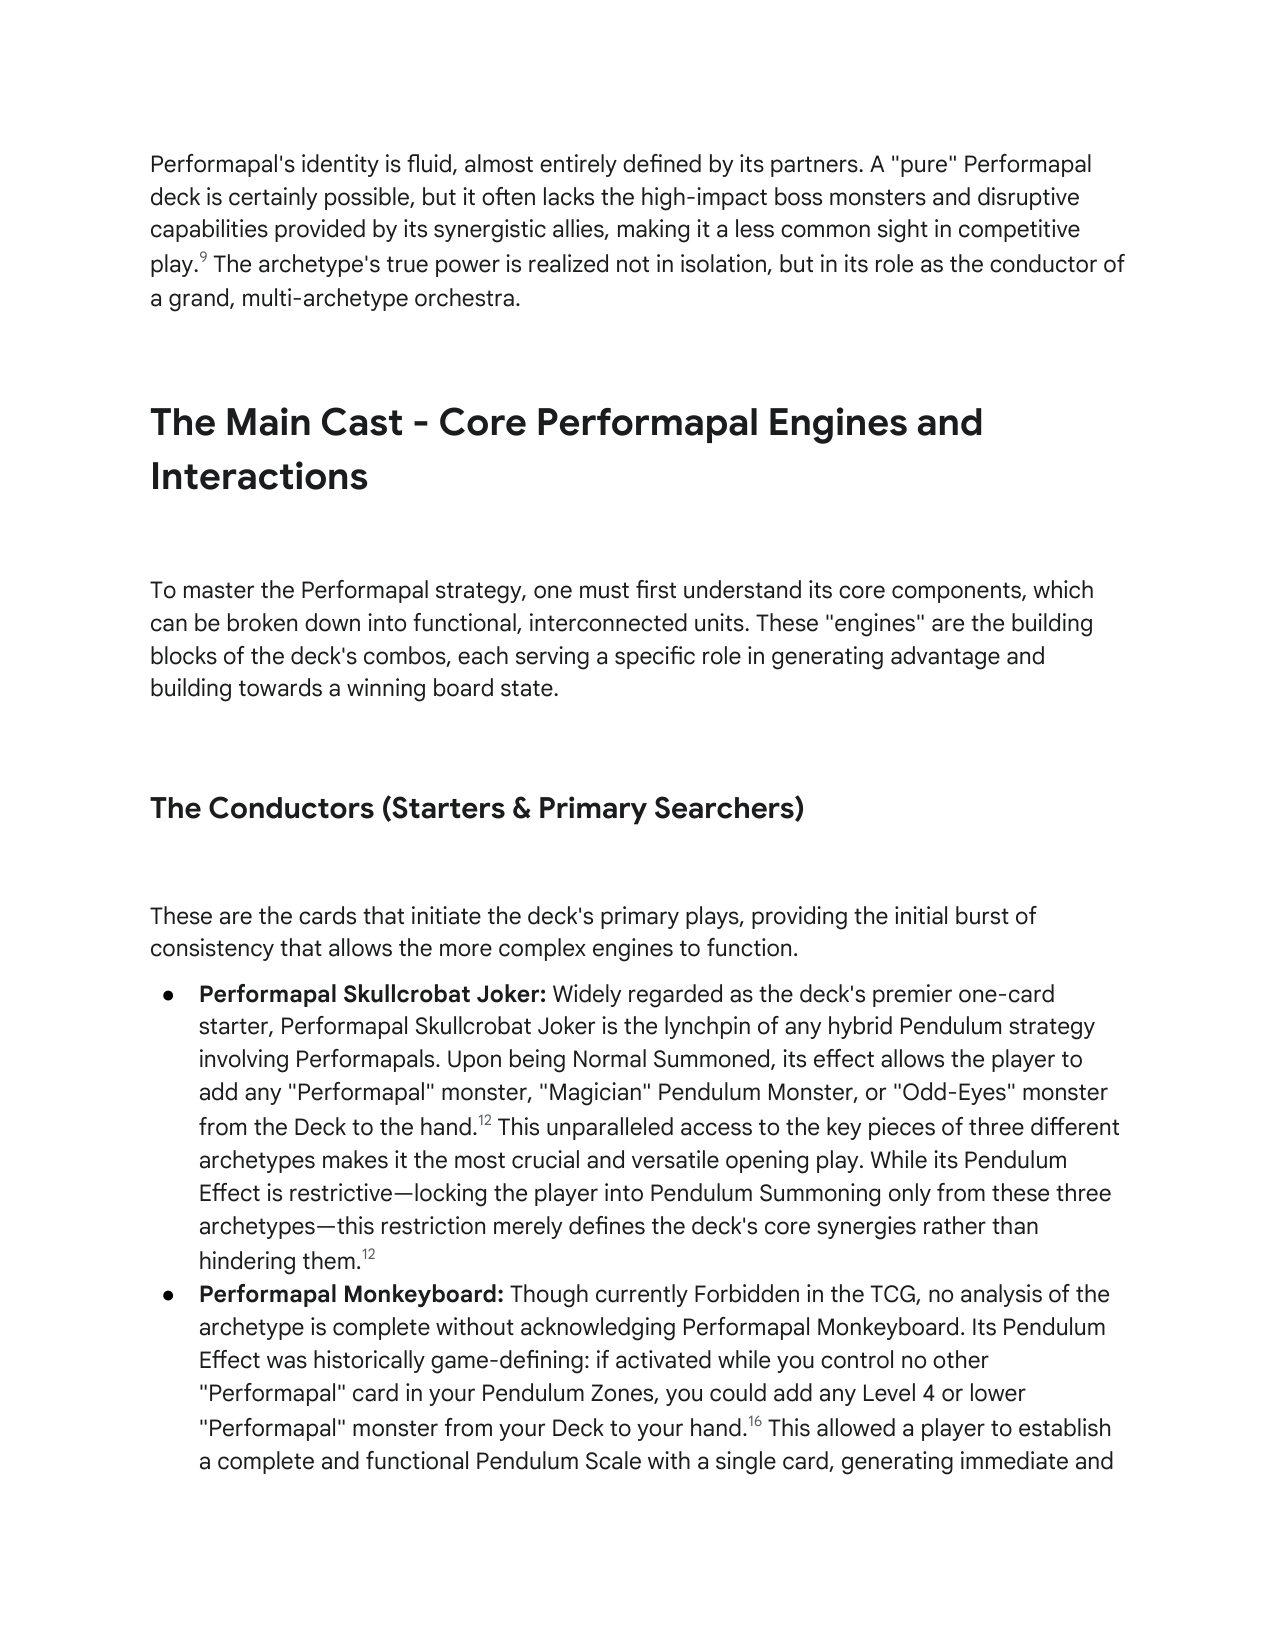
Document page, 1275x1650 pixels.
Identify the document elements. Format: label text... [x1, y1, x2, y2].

subtitle The Main Cast - Core Performapal Engines and Interactions [150, 399, 1125, 500]
list Performapal Skullcrobat Joker: Widely regarded as the deck's premier one-card starter, Performapal Skullcrobat Joker is the lynchpin of any hybrid Pendulum strategy involving Performapals. Upon being Normal Summoned, its effect allows the player to add any "Performapal" monster, "Magician" Pendulum Monster, or "Odd-Eyes" monster from the Deck to the hand.12 This unparalleled access to the key pieces of three different archetypes makes it the most crucial and versatile opening play. While its Pendulum Effect is restrictive—locking the player into Pendulum Summoning only from these three archetypes—this restriction merely defines the deck's core synergies rather than hindering them.12 [161, 980, 1125, 1276]
subtitle The Conductors (Starters & Primary Searchers) [150, 790, 1125, 827]
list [161, 1281, 1125, 1476]
text To master the Performapal strategy, one must first understand its core components, which can be broken down into functional, interconnected units. These "engines" are the building blocks of the deck's combos, each serving a specific role in generating advantage and building towards a winning board state. [150, 577, 1125, 703]
text These are the cards that initiate the deck's primary plays, providing the initial burst of consistency that allows the more complex engines to function. [150, 902, 1125, 963]
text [150, 150, 1125, 313]
